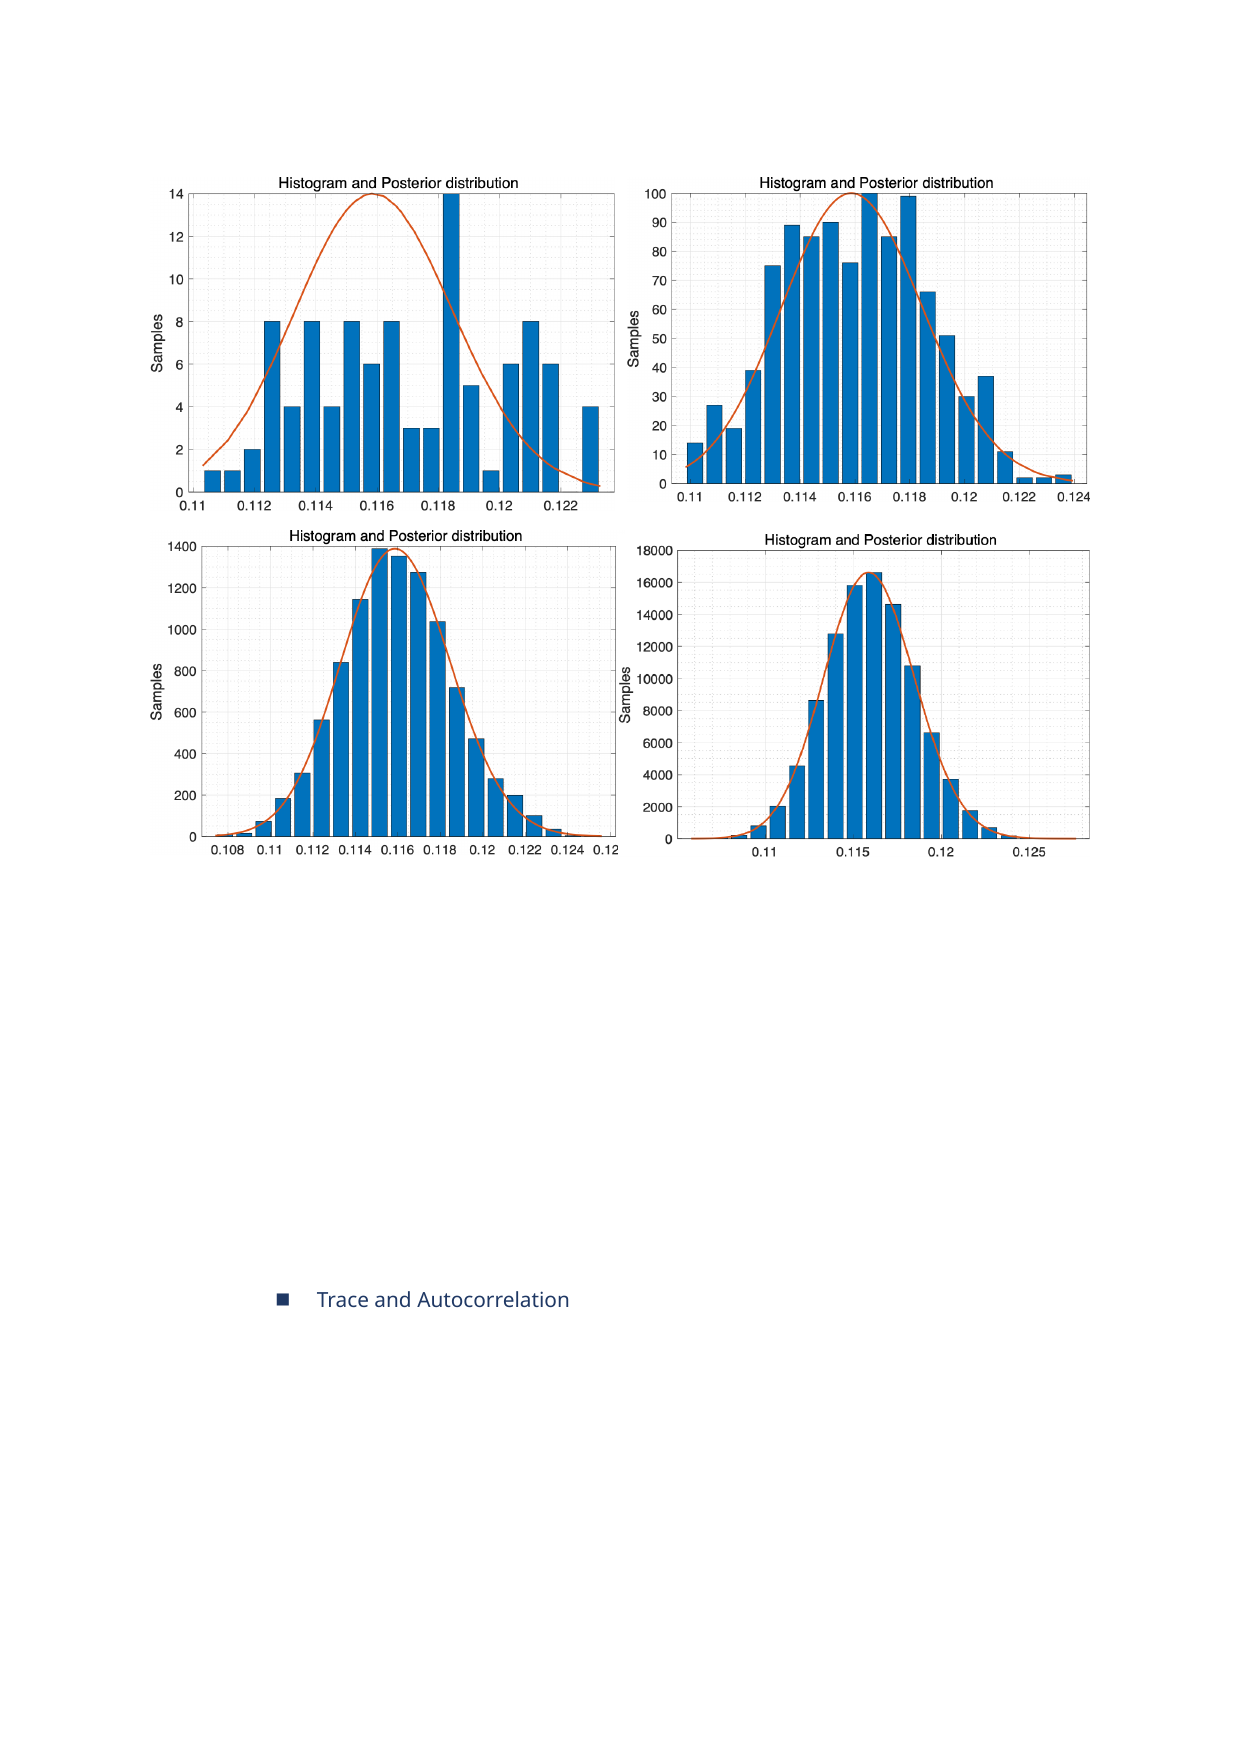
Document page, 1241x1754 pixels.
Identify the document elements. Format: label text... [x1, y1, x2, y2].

picture [627, 177, 1090, 502]
picture [150, 530, 1090, 857]
picture [150, 177, 615, 511]
list Trace and Autocorrelation [275, 1285, 1090, 1314]
